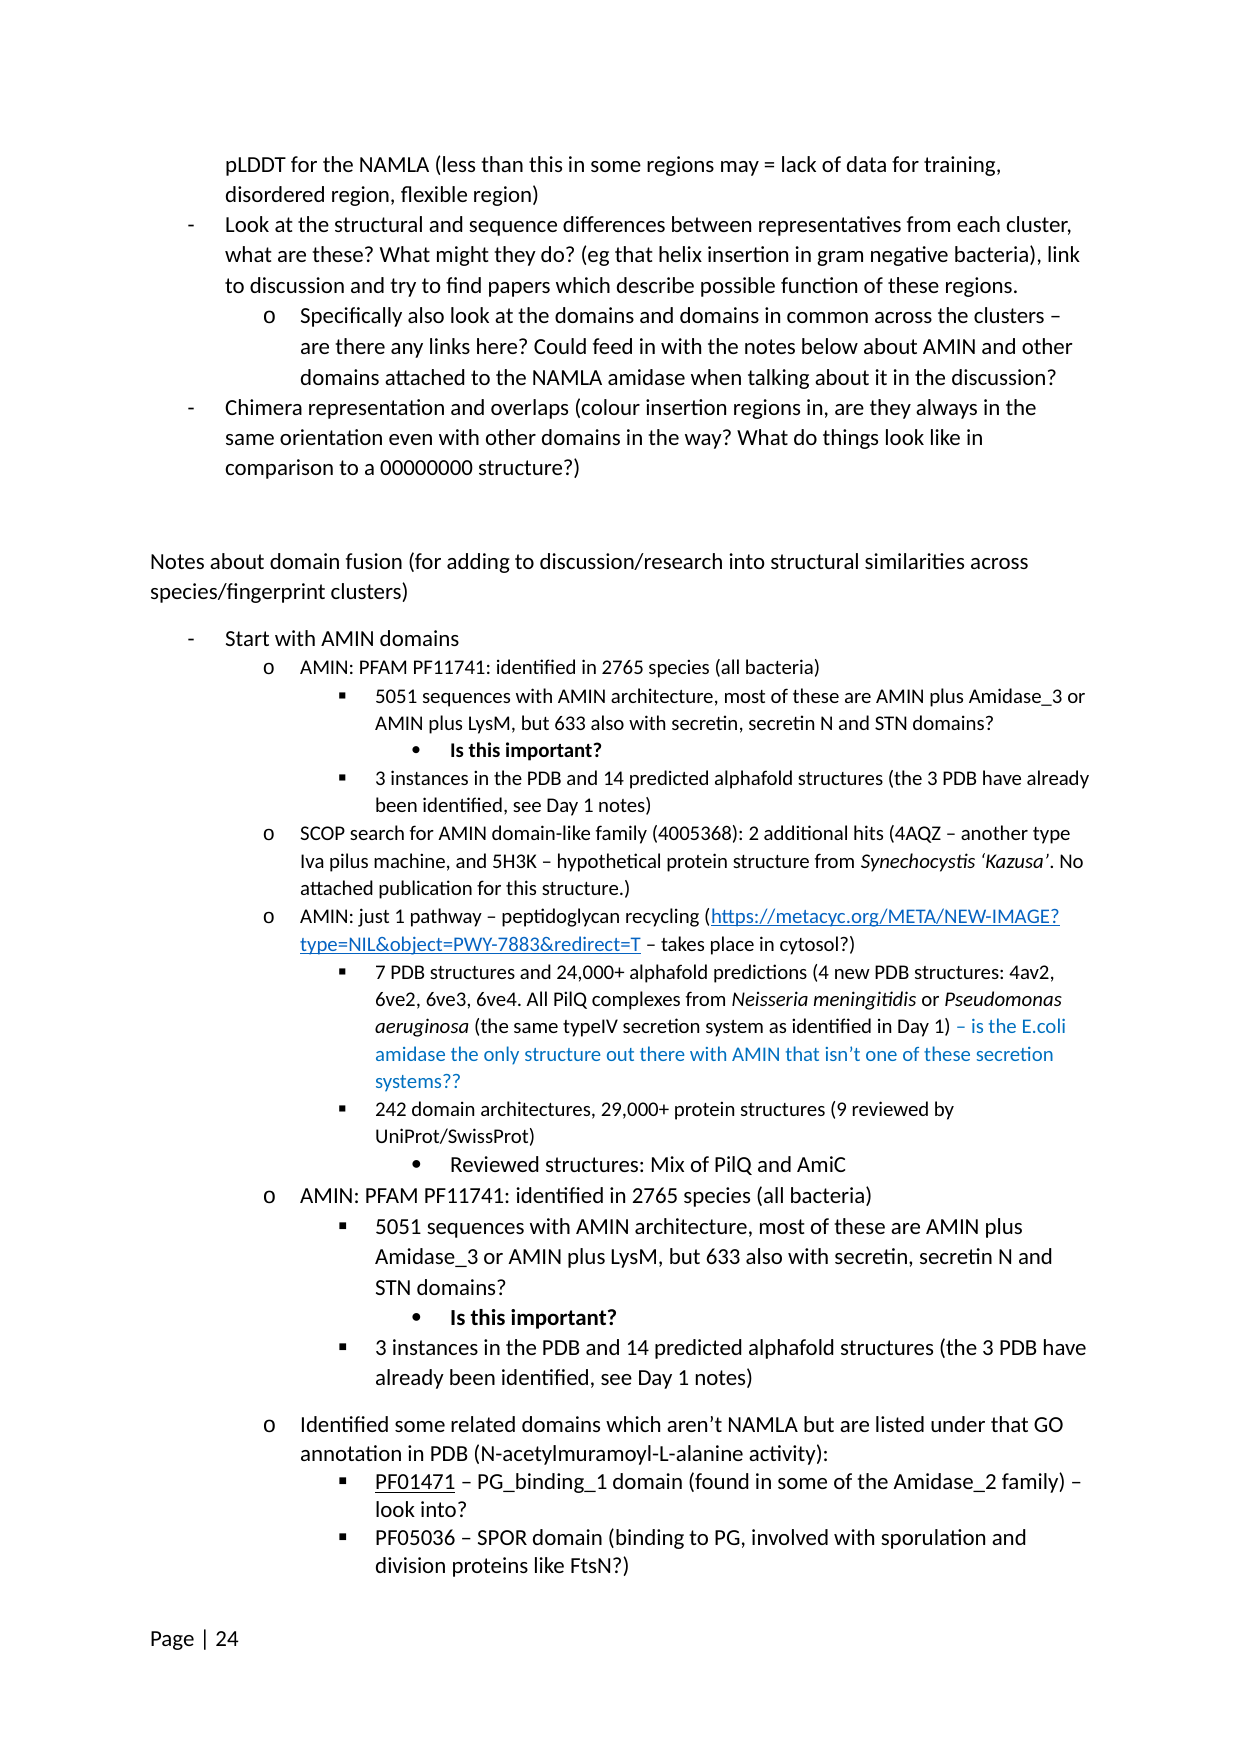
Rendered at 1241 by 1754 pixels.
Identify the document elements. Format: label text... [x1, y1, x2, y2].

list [187, 150, 1090, 208]
list 3 instances in the PDB and 14 predicted alphafold structures (the 3 PDB have already been identified, see Day 1 notes) [337, 765, 1090, 818]
list AMIN: PFAM PF11741: identified in 2765 species (all bacteria) [262, 1181, 1090, 1210]
list 3 instances in the PDB and 14 predicted alphafold structures (the 3 PDB have already been identified, see Day 1 notes) [337, 1333, 1090, 1391]
list PF05036 – SPOR domain (binding to PG, involved with sporulation and division proteins like FtsN?) [337, 1523, 1090, 1579]
list PF01471 – PG_binding_1 domain (found in some of the Amidase_2 family) – look into? [337, 1467, 1090, 1523]
list 5051 sequences with AMIN architecture, most of these are AMIN plus Amidase_3 or AMIN plus LysM, but 633 also with secretin, secretin N and STN domains? [337, 683, 1090, 736]
list Specifically also look at the domains and domains in common across the clusters – are there any links here? Could feed in with the notes below about AMIN and other domains attached to the NAMLA amidase when talking about it in the discussion? [262, 301, 1090, 391]
list Look at the structural and sequence differences between representatives from each cluster, what are these? What might they do? (eg that helix insertion in gram negative bacteria), link to discussion and try to find papers which describe possible function of these regions. [187, 210, 1090, 299]
list Start with AMIN domains [187, 624, 1090, 652]
list SCOP search for AMIN domain-like family (4005368): 2 additional hits (4AQZ – another type Iva pilus machine, and 5H3K – hypothetical protein structure from Synechocystis ‘Kazusa’. No attached publication for this structure.) [262, 820, 1090, 901]
list Reviewed structures: Mix of PilQ and AmiC [412, 1151, 1090, 1179]
list 5051 sequences with AMIN architecture, most of these are AMIN plus Amidase_3 or AMIN plus LysM, but 633 also with secretin, secretin N and STN domains? [337, 1212, 1090, 1301]
list AMIN: just 1 pathway – peptidoglycan recycling (https://metacyc.org/META/NEW-IMAGE?type=NIL&object=PWY-7883&redirect=T – takes place in cytosol?) [262, 903, 1090, 957]
list Is this important? [412, 1303, 1090, 1331]
list Identified some related domains which aren’t NAMLA but are listed under that GO annotation in PDB (N-acetylmuramoyl-L-alanine activity): [262, 1410, 1090, 1467]
list AMIN: PFAM PF11741: identified in 2765 species (all bacteria) [262, 654, 1090, 681]
list Is this important? [412, 738, 1090, 763]
list Chimera representation and overlaps (colour insertion regions in, are they always in the same orientation even with other domains in the way? What do things look like in comparison to a 00000000 structure?) [187, 393, 1090, 481]
list 7 PDB structures and 24,000+ alphafold predictions (4 new PDB structures: 4av2, 6ve2, 6ve3, 6ve4. All PilQ complexes from Neisseria meningitidis or Pseudomonas aeruginosa (the same typeIV secretion system as identified in Day 1) – is the E.coli amidase the only structure out there with AMIN that isn’t one of these secretion systems?? [337, 959, 1090, 1094]
text Notes about domain fusion (for adding to discussion/research into structural similarities across species/fingerprint clusters) [150, 547, 1090, 605]
list 242 domain architectures, 29,000+ protein structures (9 reviewed by UniProt/SwissProt) [337, 1096, 1090, 1149]
